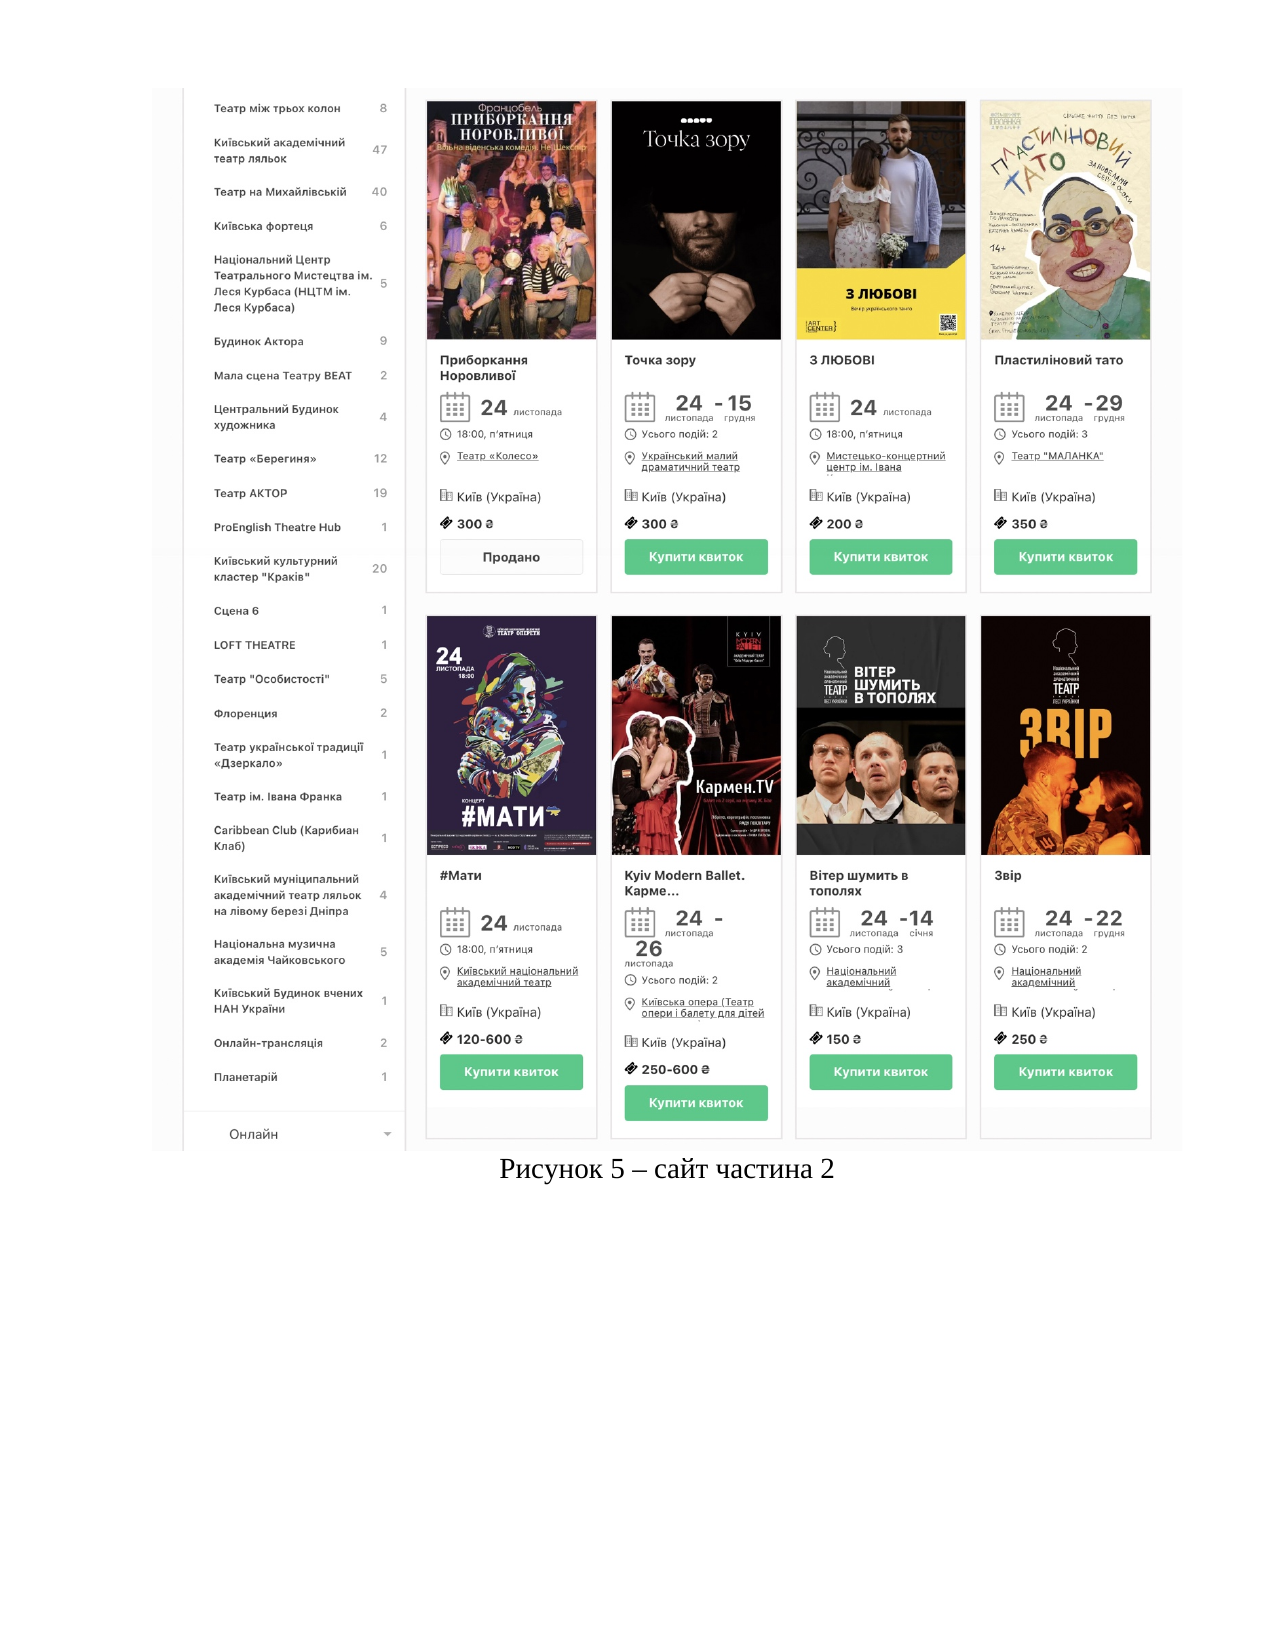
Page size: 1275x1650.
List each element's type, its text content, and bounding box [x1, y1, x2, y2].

text Рисунок 5 – сайт частина 2 [148, 1151, 1186, 1184]
picture [151, 88, 1183, 1151]
